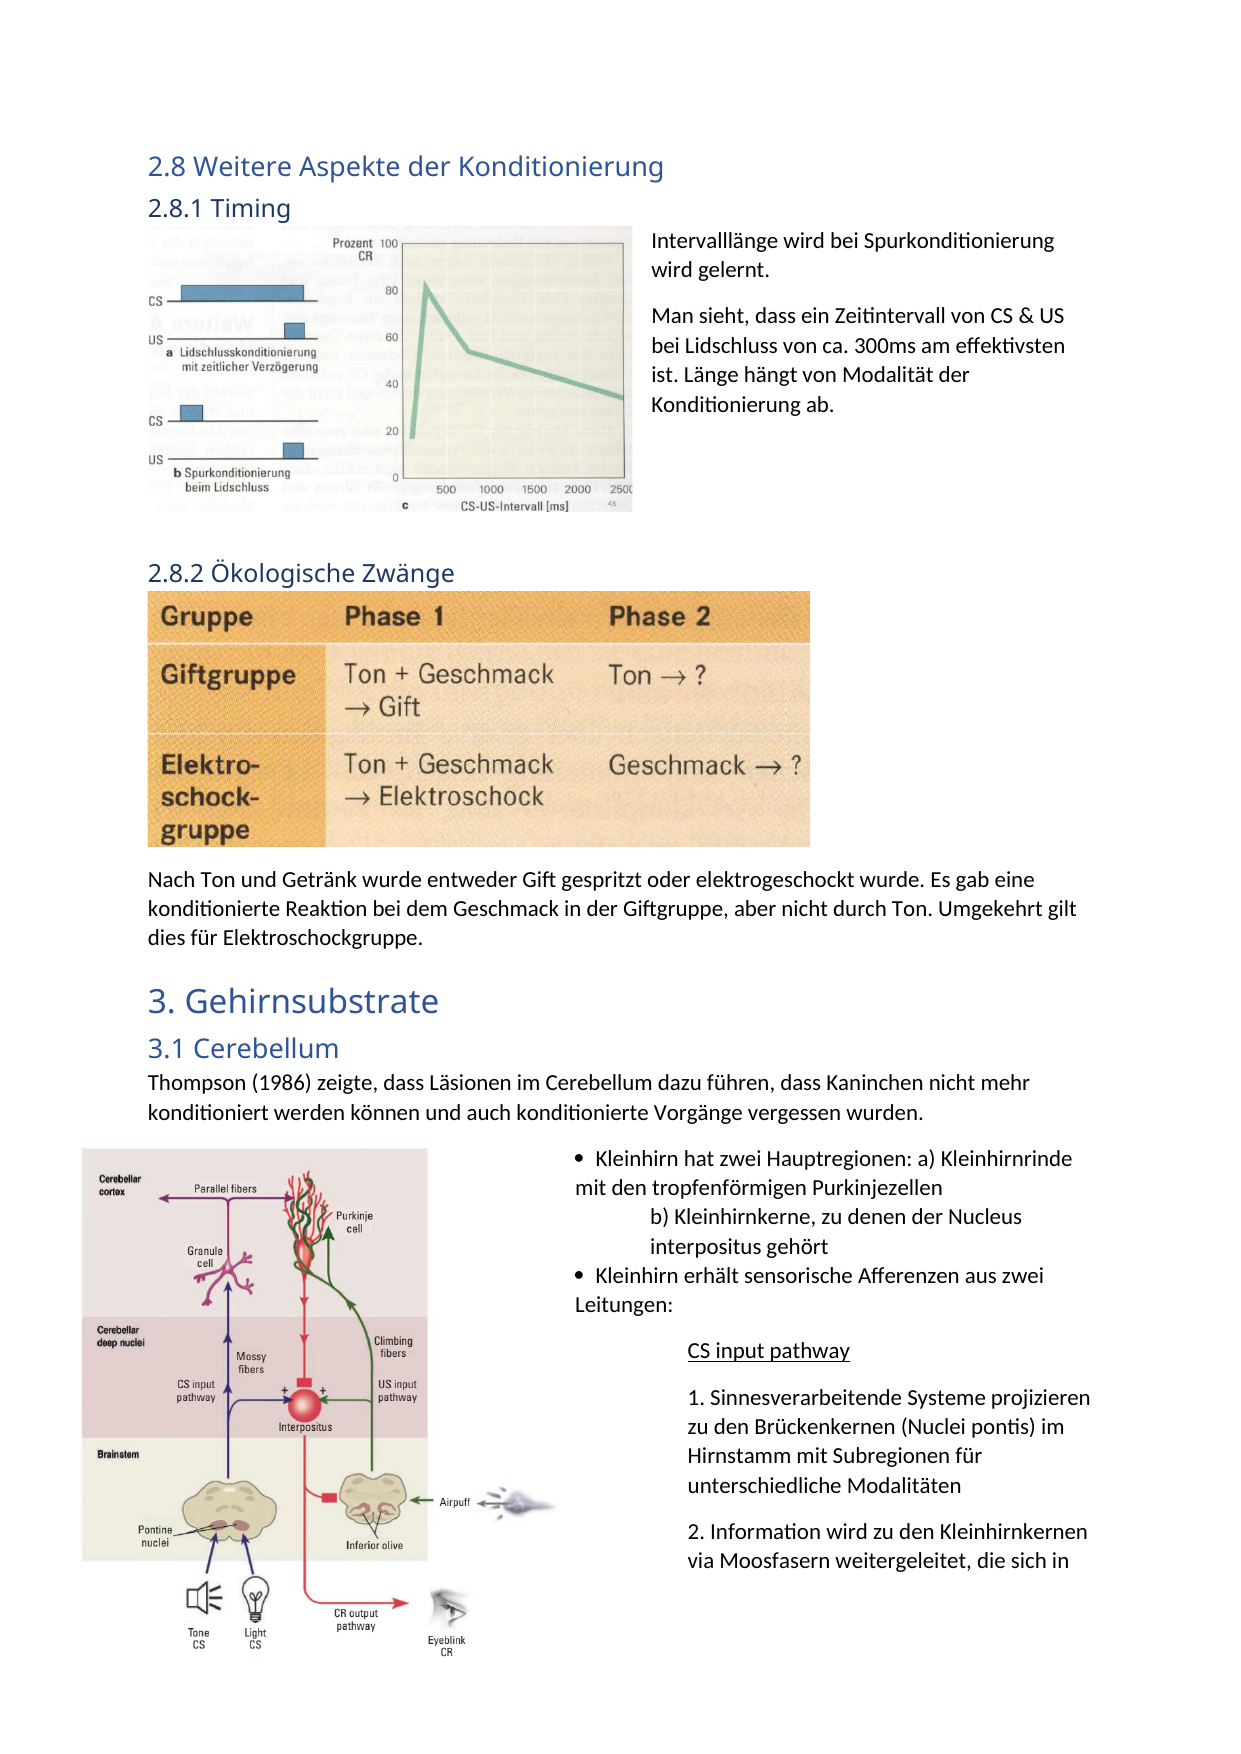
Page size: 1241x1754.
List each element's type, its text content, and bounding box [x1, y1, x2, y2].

subtitle 3.1 Cerebellum [148, 1030, 1093, 1067]
text Intervalllänge wird bei Spurkonditionierung wird gelernt. [633, 226, 1093, 283]
text Thompson (1986) zeigte, dass Läsionen im Cerebellum dazu führen, dass Kaninchen nicht mehr konditioniert werden können und auch konditionierte Vorgänge vergessen wurden. [148, 1068, 1093, 1126]
picture [78, 1138, 557, 1674]
picture [147, 591, 810, 847]
subtitle 2.8.1 Timing [148, 190, 1093, 224]
text 1. Sinnesverarbeitende Systeme projizieren zu den Brückenkernen (Nuclei pontis) im Hirnstamm mit Subregionen für unterschiedliche Modalitäten [557, 1383, 1093, 1499]
subtitle 3. Gehirnsubstrate [148, 978, 1093, 1023]
text Nach Ton und Getränk wurde entweder Gift gespritzt oder elektrogeschockt wurde. Es gab eine konditionierte Reaktion bei dem Geschmack in der Giftgruppe, aber nicht durch Ton. Umgekehrt gilt dies für Elektroschockgruppe. [148, 865, 1093, 952]
list Kleinhirn erhält sensorische Afferenzen aus zwei Leitungen: [557, 1261, 1093, 1319]
subtitle 2.8 Weitere Aspekte der Konditionierung [148, 148, 1093, 184]
picture [147, 226, 633, 511]
list Kleinhirn hat zwei Hauptregionen: a) Kleinhirnrinde mit den tropfenförmigen Purkinjezellen [557, 1144, 1093, 1201]
text CS input pathway [557, 1337, 1093, 1365]
text Man sieht, dass ein Zeitintervall von CS & US bei Lidschluss von ca. 300ms am effektivsten ist. Länge hängt von Modalität der Konditionierung ab. [633, 302, 1093, 418]
subtitle 2.8.2 Ökologische Zwänge [148, 555, 1093, 589]
list b) Kleinhirnkerne, zu denen der Nucleus interpositus gehört [557, 1202, 1093, 1260]
